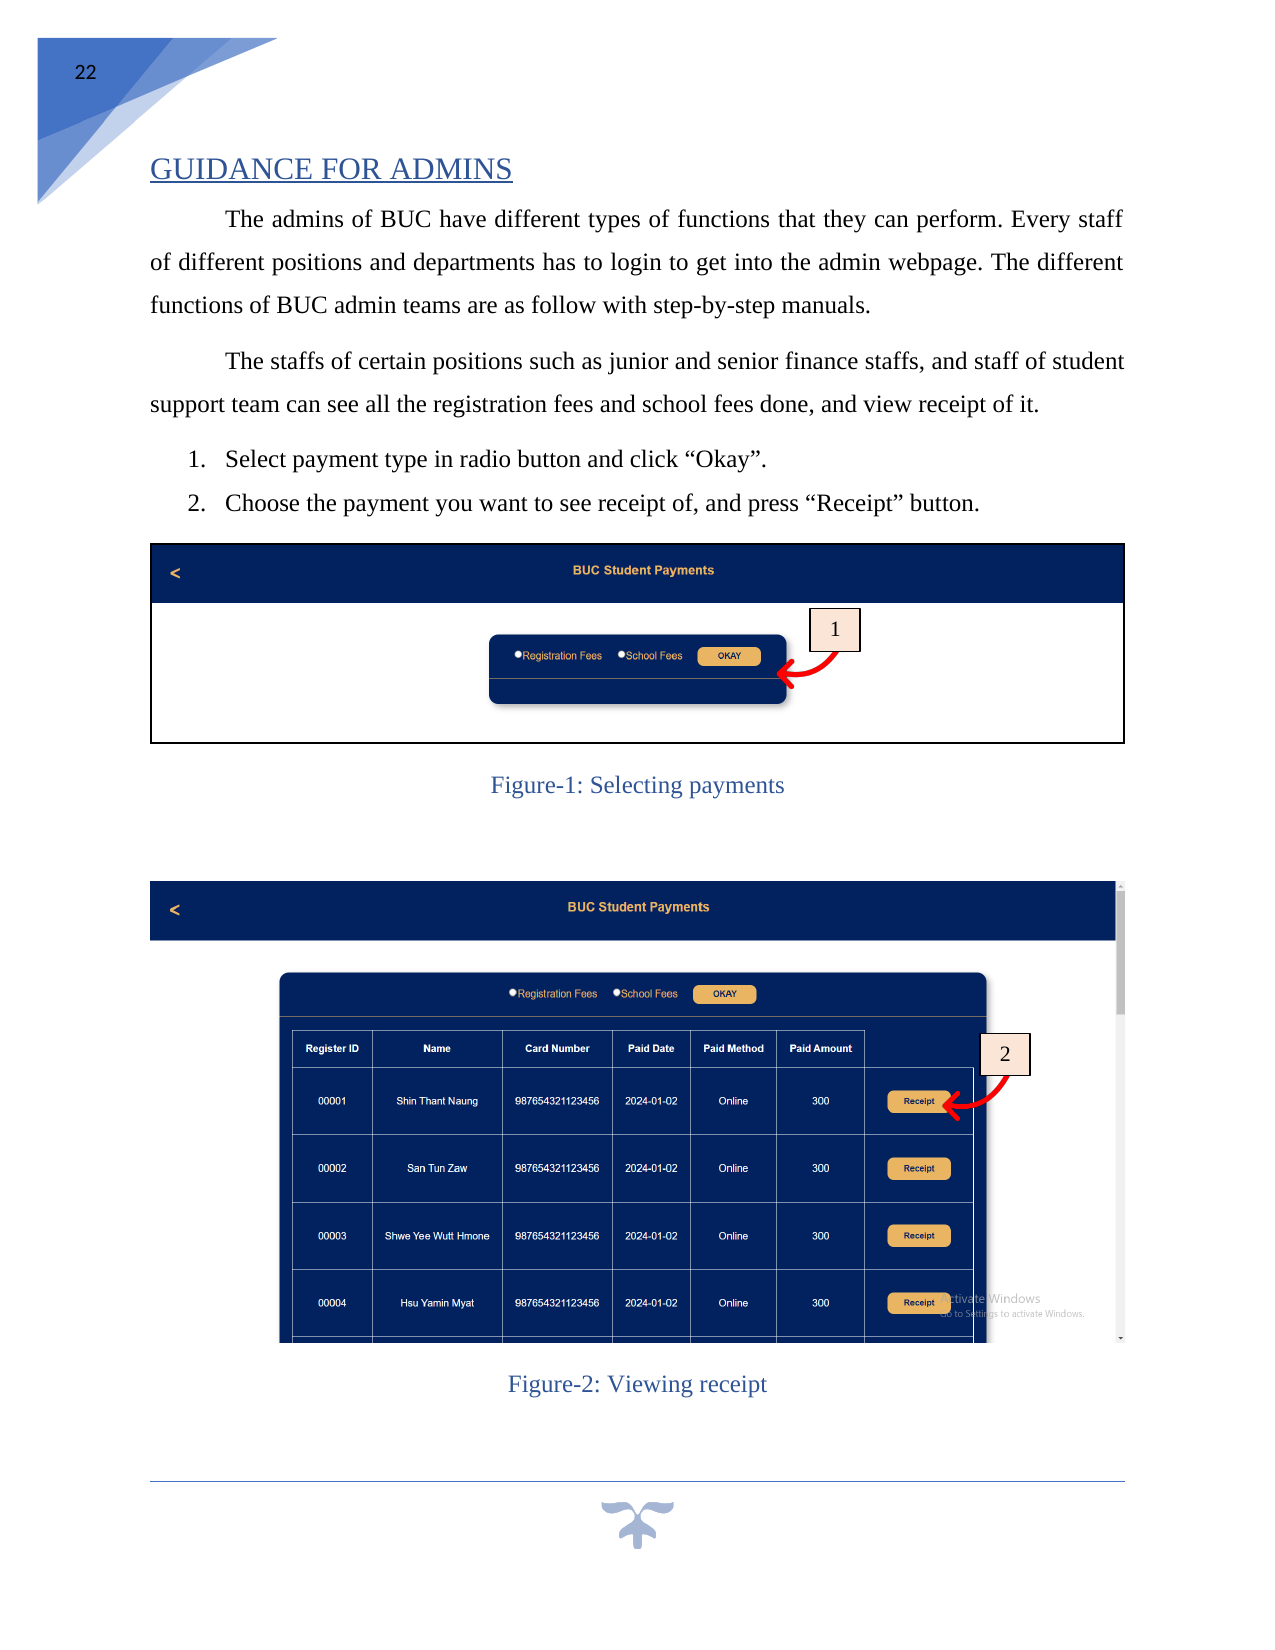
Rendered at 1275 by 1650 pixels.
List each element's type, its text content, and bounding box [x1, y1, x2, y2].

picture [152, 545, 1123, 742]
picture [37, 37, 279, 206]
text The admins of BUC have different types of functions that they can perform. Every staff of different positions and departments has to login to get into the admin webpage. The different functions of BUC admin teams are as follow with step-by-step manuals. [150, 204, 1125, 319]
text The staffs of certain positions such as junior and senior finance staffs, and staff of student support team can see all the registration fees and school fees done, and view receipt of it. [150, 346, 1125, 418]
text Figure-1: Selecting payments [150, 770, 1125, 798]
subtitle GUIDANCE FOR ADMINS [150, 150, 1125, 186]
text Figure-2: Viewing receipt [150, 1369, 1125, 1398]
list Choose the payment you want to see receipt of, and press “Receipt” button. [187, 488, 1125, 516]
picture [150, 881, 1125, 1343]
list Select payment type in radio button and click “Okay”. [187, 444, 1125, 473]
